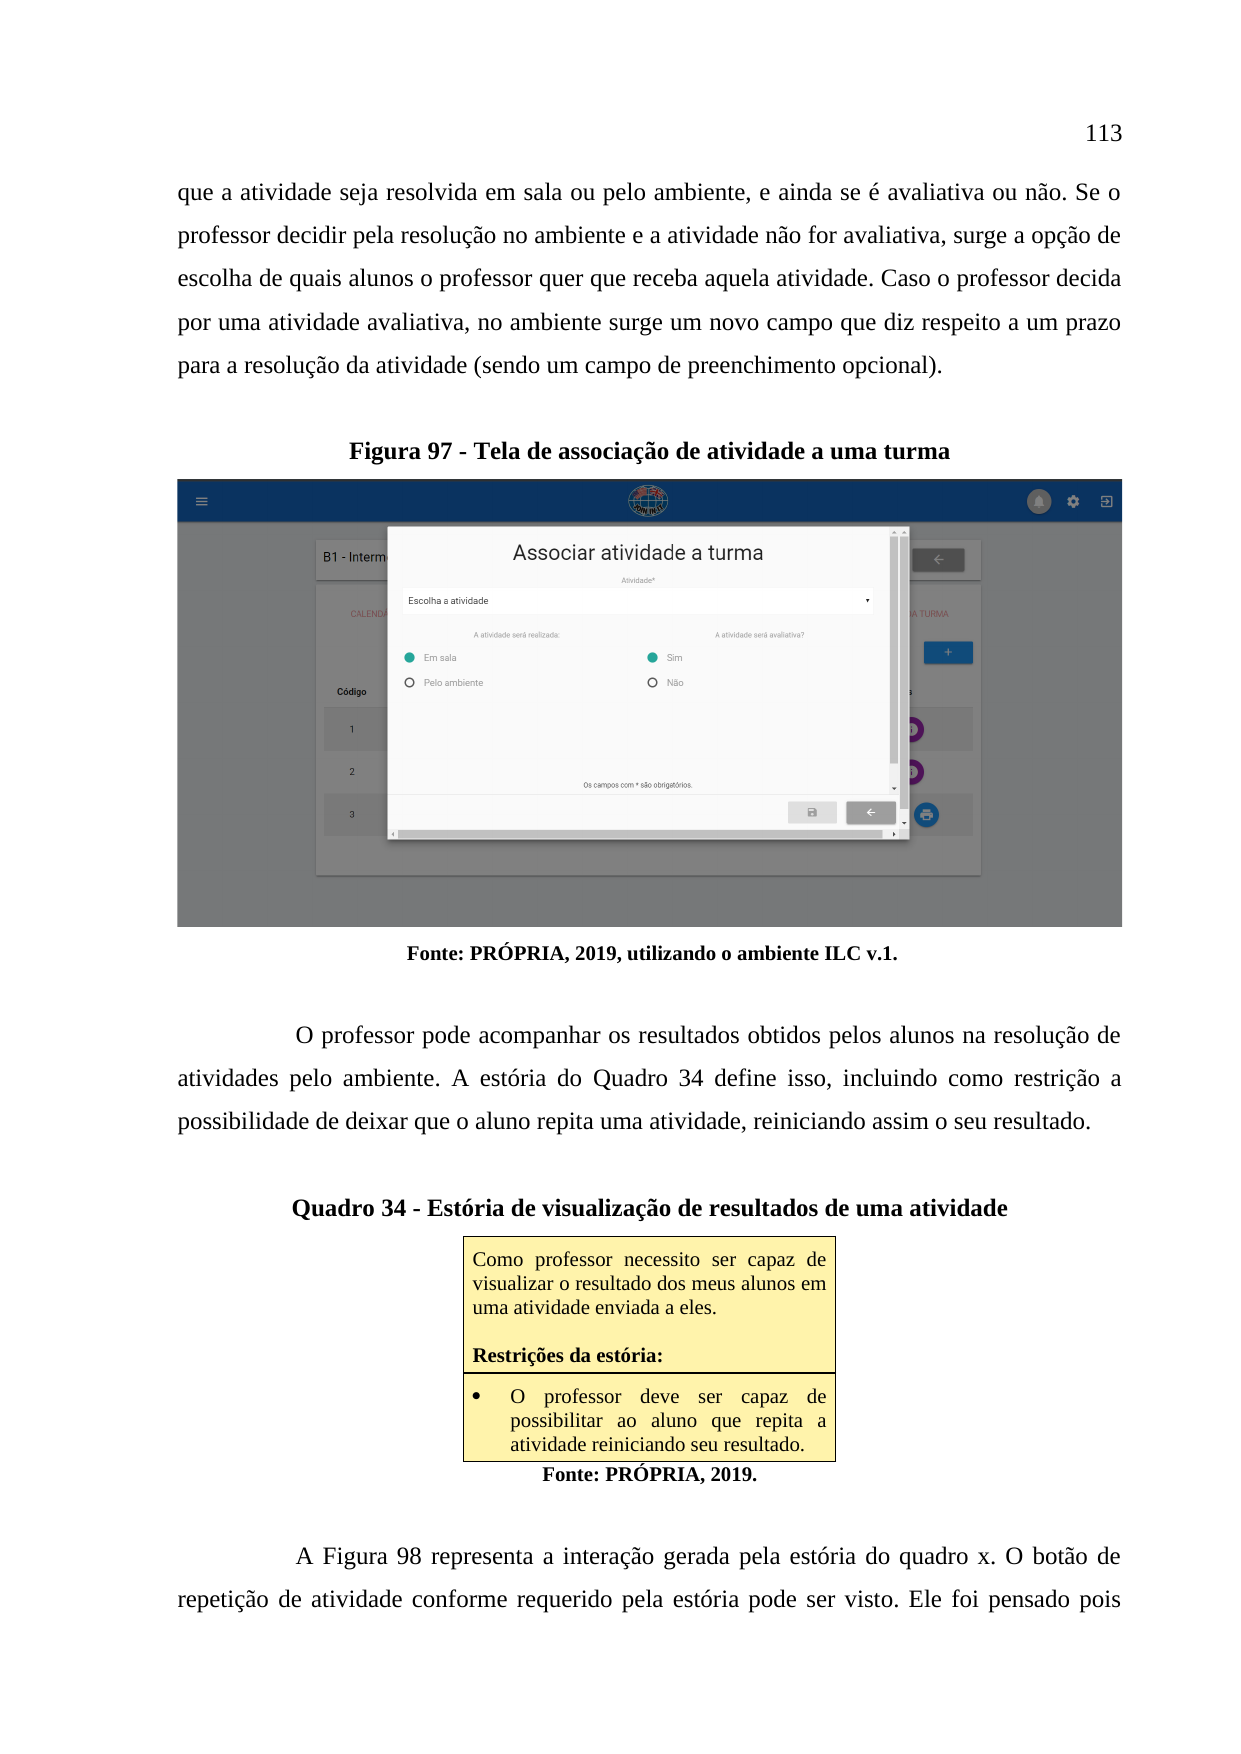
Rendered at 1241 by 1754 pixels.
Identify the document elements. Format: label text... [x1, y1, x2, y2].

text Restrições da estória: [464, 1332, 835, 1372]
text Quadro 34 - Estória de visualização de resultados de uma atividade [177, 1193, 1122, 1221]
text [177, 1541, 1122, 1613]
list O professor deve ser capaz de possibilitar ao aluno que repita a atividade reiniciando seu resultado. [464, 1374, 835, 1461]
text Como professor necessito ser capaz de visualizar o resultado dos meus alunos em uma atividade enviada a eles. [464, 1237, 835, 1308]
text O professor pode acompanhar os resultados obtidos pelos alunos na resolução de atividades pelo ambiente. A estória do Quadro 34 define isso, incluindo como restrição a possibilidade de deixar que o aluno repita uma atividade, reiniciando assim o seu resultado. [177, 1020, 1122, 1135]
picture [177, 479, 1123, 927]
text Fonte: PRÓPRIA, 2019, utilizando o ambiente ILC v.1. [177, 941, 1122, 965]
text Fonte: PRÓPRIA, 2019. [177, 1462, 1122, 1486]
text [177, 177, 1122, 378]
